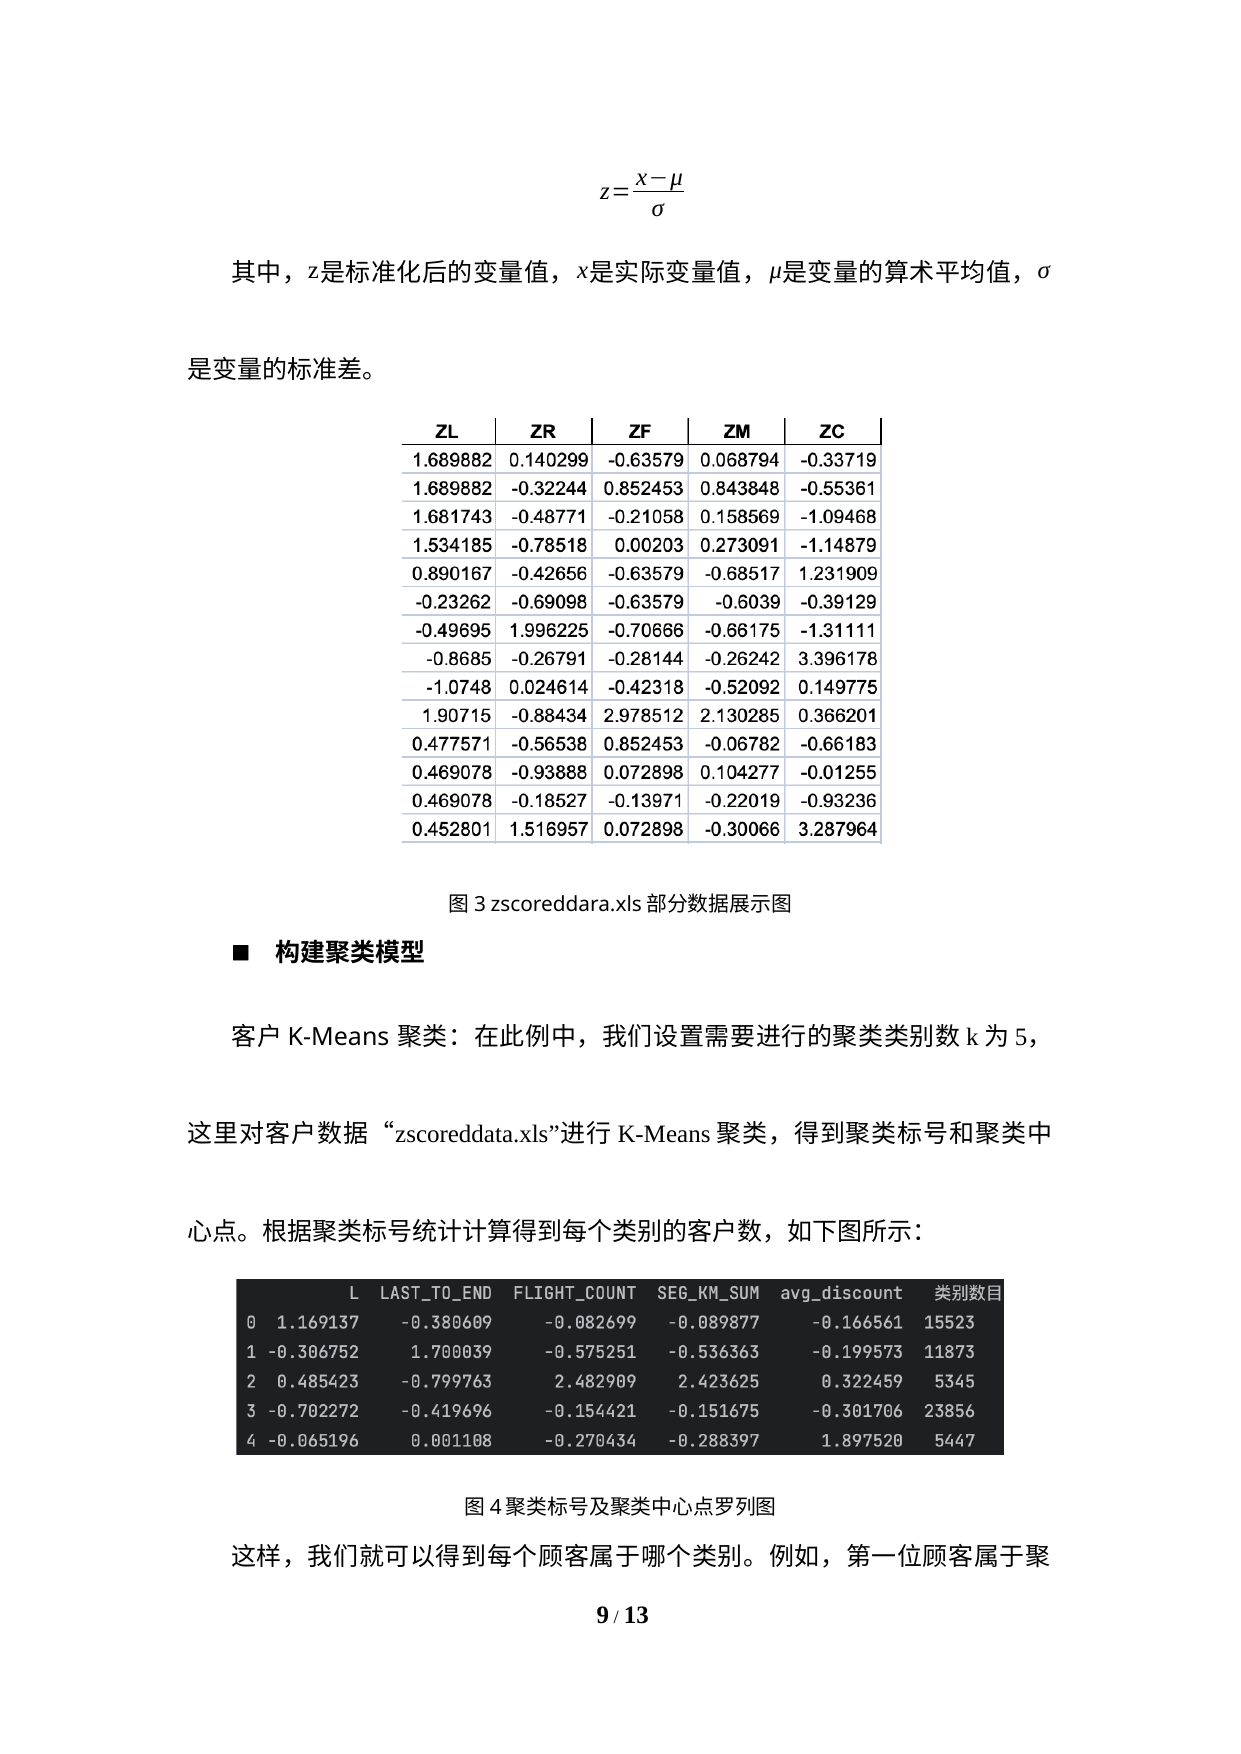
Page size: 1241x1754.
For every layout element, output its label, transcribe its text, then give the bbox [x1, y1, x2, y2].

list 构建聚类模型 [231, 918, 1053, 983]
text 图 3 zscoreddara.xls部分数据展示图 [187, 886, 1053, 918]
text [187, 1522, 1053, 1587]
text 客户K-Means 聚类：在此例中，我们设置需要进行的聚类类别数k为5，这里对客户数据“zscoreddata.xls”进行K-Means聚类，得到聚类标号和聚类中心点。根据聚类标号统计计算得到每个类别的客户数，如下图所示： [187, 1002, 1053, 1262]
text 图 4聚类标号及聚类中心点罗列图 [187, 1489, 1053, 1522]
text 其中，是标准化后的变量值，是实际变量值，是变量的算术平均值，是变量的标准差。 [187, 238, 1053, 400]
picture [401, 418, 883, 844]
picture [236, 1279, 1004, 1455]
